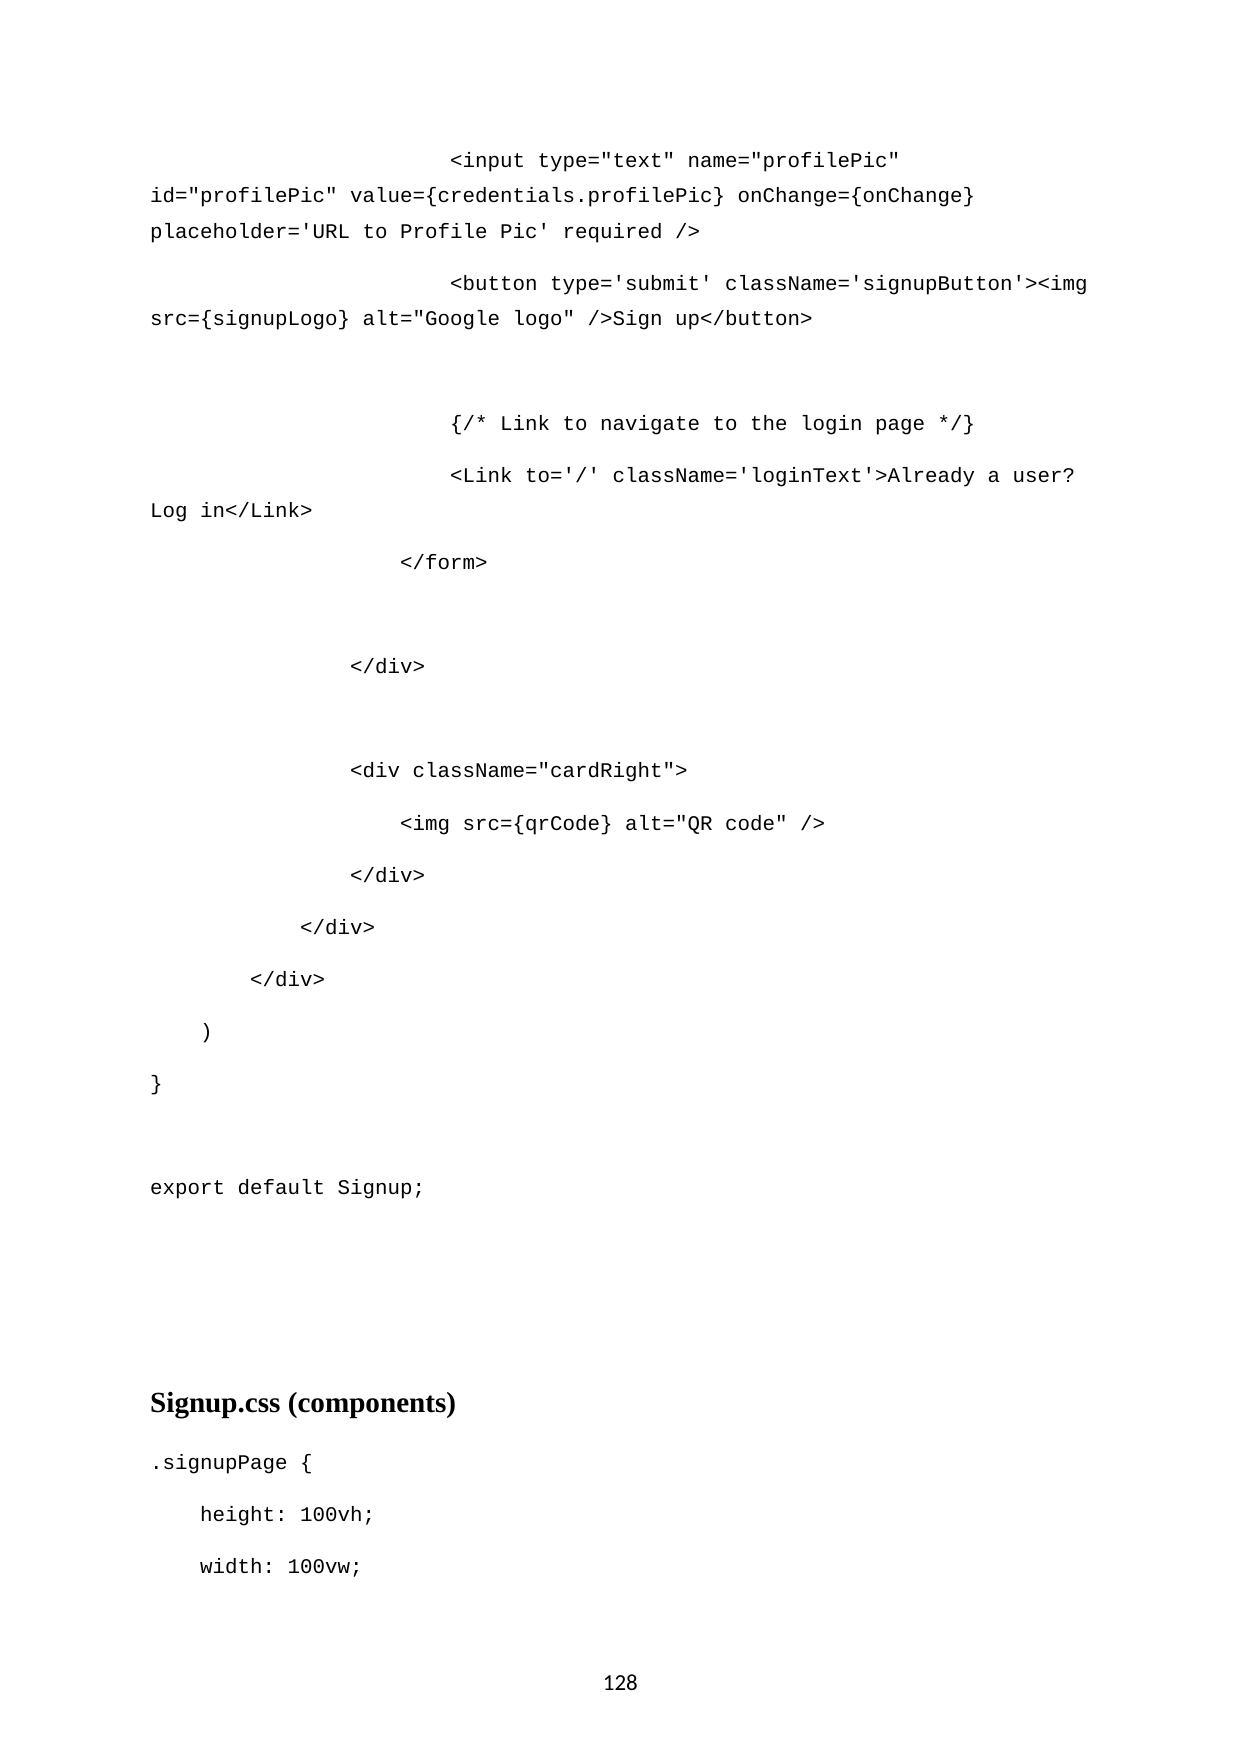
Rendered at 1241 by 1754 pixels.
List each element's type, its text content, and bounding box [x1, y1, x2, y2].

text </div> [150, 917, 1090, 940]
text ) [150, 1021, 1090, 1044]
text </div> [150, 656, 1090, 680]
text </div> [150, 864, 1090, 888]
text </form> [150, 552, 1090, 576]
text Signup.css (components) [150, 1385, 1090, 1419]
text export default Signup; [150, 1177, 1090, 1201]
text .signupPage { [150, 1452, 1090, 1476]
text <button type='submit' className='signupButton'><img src={signupLogo} alt="Google logo" />Sign up</button> [150, 273, 1090, 332]
text } [150, 1073, 1090, 1097]
text <img src={qrCode} alt="QR code" /> [150, 812, 1090, 836]
text height: 100vh; [150, 1504, 1090, 1528]
text <input type="text" name="profilePic" id="profilePic" value={credentials.profilePic} onChange={onChange} placeholder='URL to Profile Pic' required /> [150, 150, 1090, 244]
text {/* Link to navigate to the login page */} [150, 412, 1090, 436]
text width: 100vw; [150, 1557, 1090, 1580]
text <div className="cardRight"> [150, 760, 1090, 784]
text <Link to='/' className='loginText'>Already a user? Log in</Link> [150, 464, 1090, 524]
text </div> [150, 969, 1090, 992]
